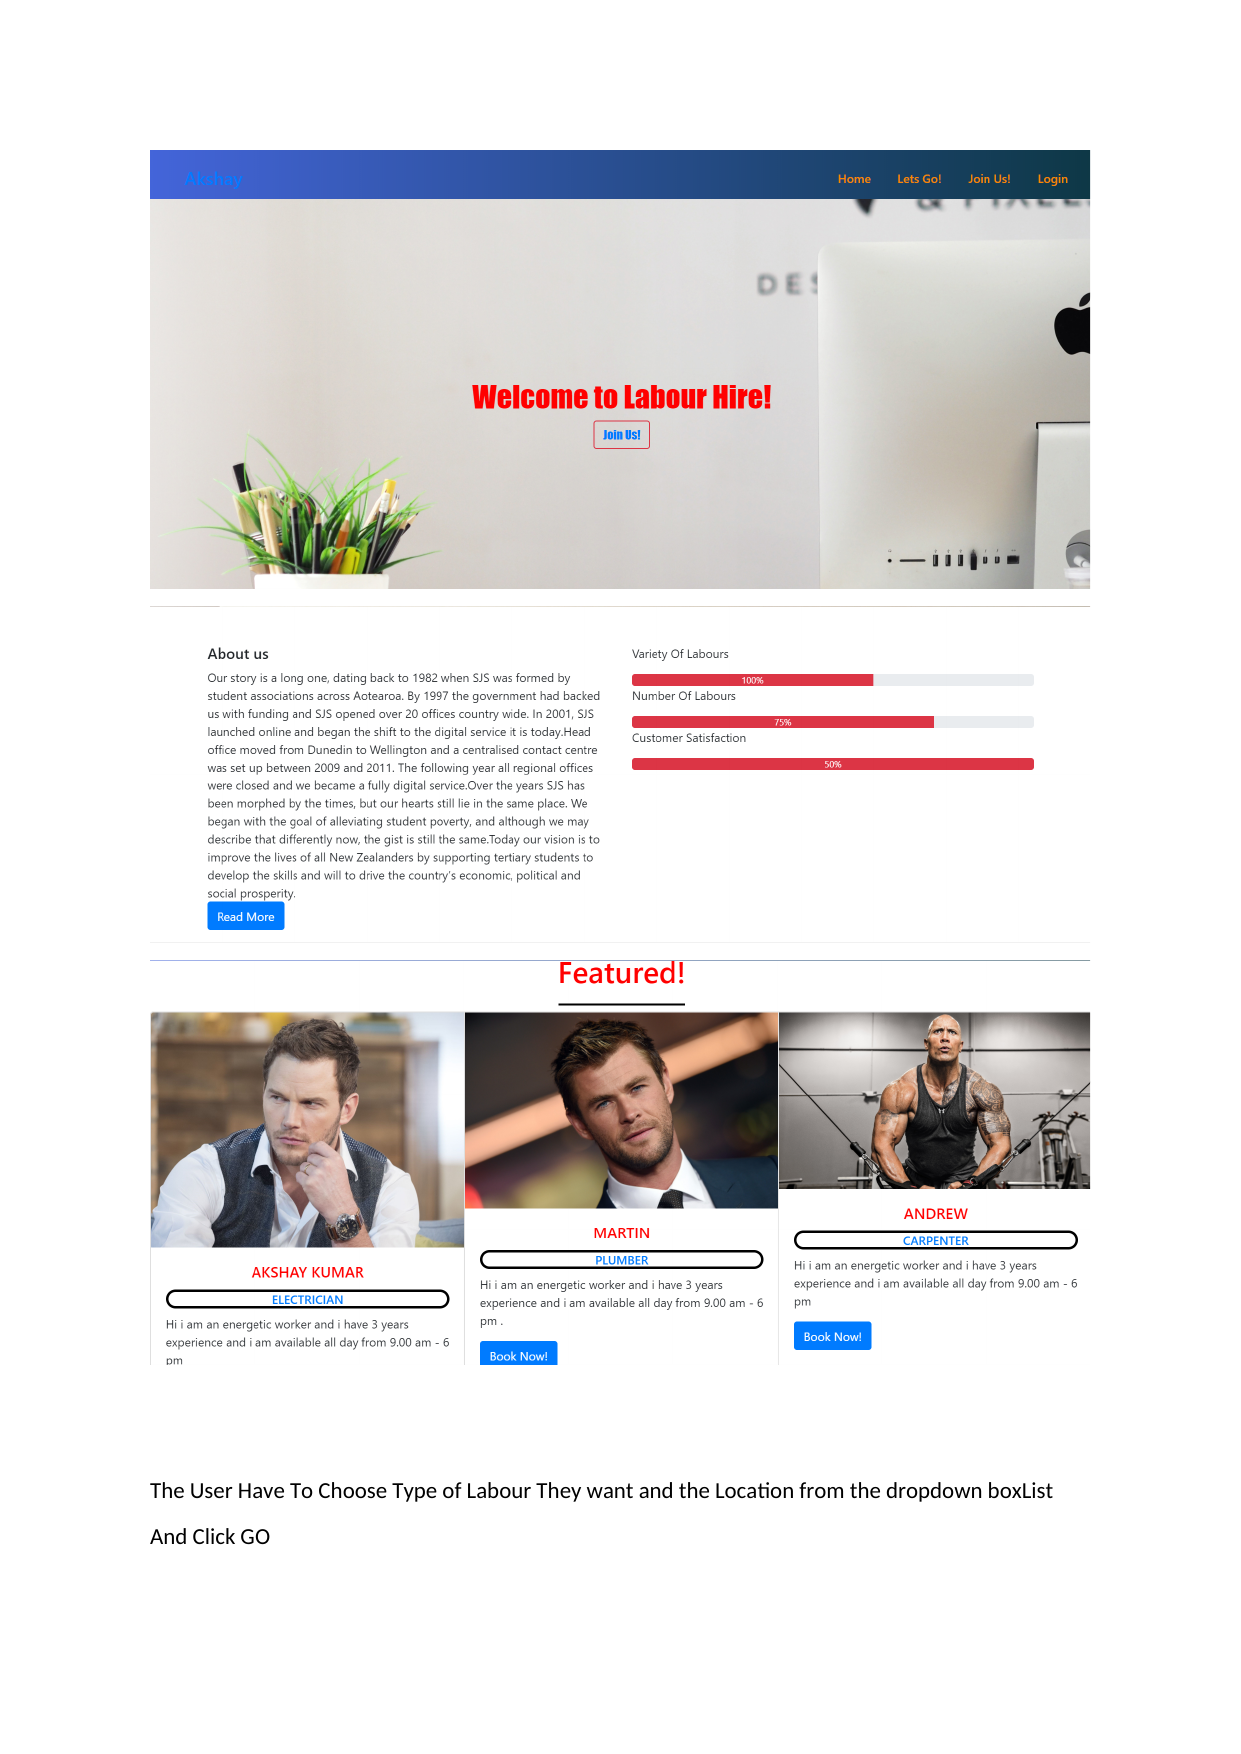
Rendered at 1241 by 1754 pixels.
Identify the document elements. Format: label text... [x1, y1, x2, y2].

picture [150, 606, 1091, 943]
picture [150, 960, 1091, 1365]
text And Click GO [150, 1522, 1090, 1550]
text The User Have To Choose Type of Labour They want and the Location from the dropdown boxList [150, 1476, 1090, 1504]
picture [150, 150, 1091, 589]
